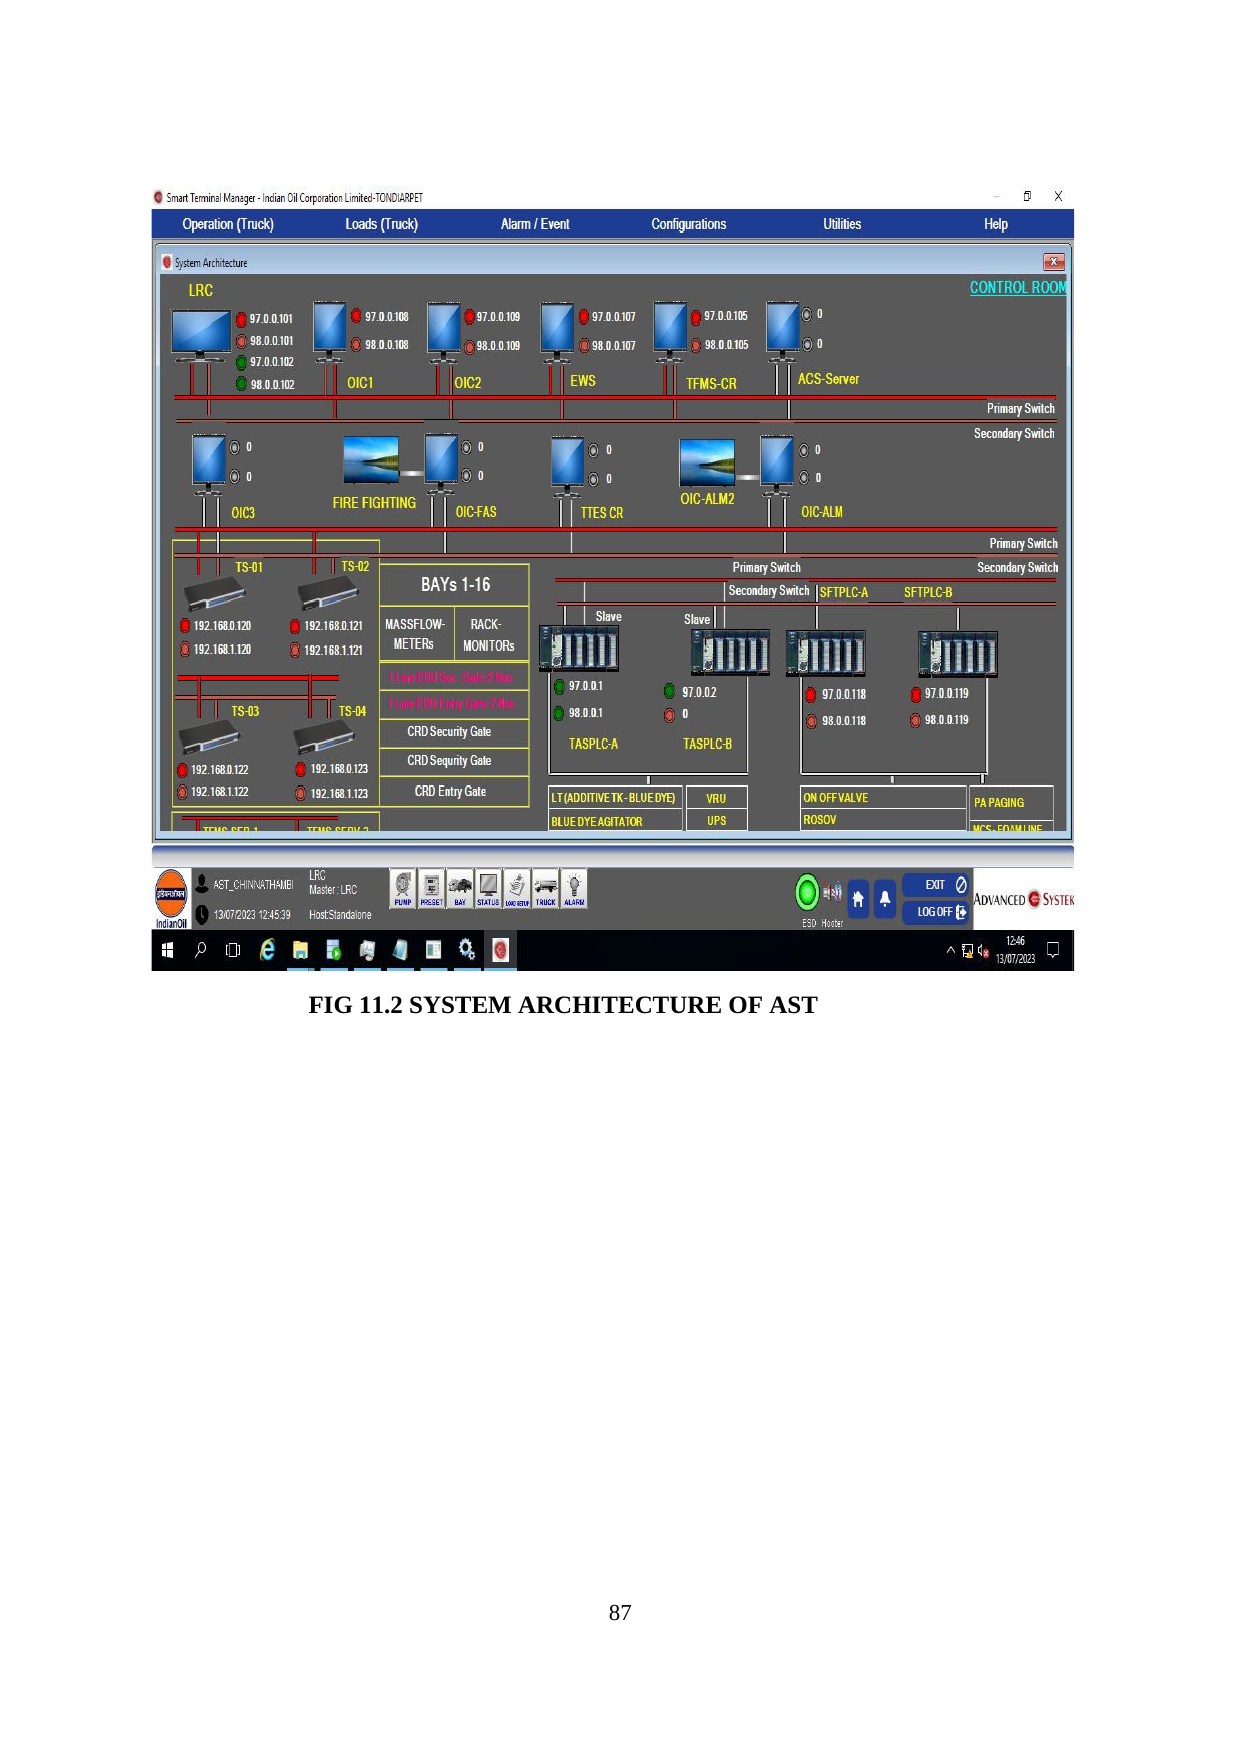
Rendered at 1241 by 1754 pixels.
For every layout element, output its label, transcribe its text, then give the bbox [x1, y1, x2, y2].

text FIG 11.2 SYSTEM ARCHITECTURE OF AST [112, 193, 1128, 1018]
picture [151, 186, 1075, 193]
